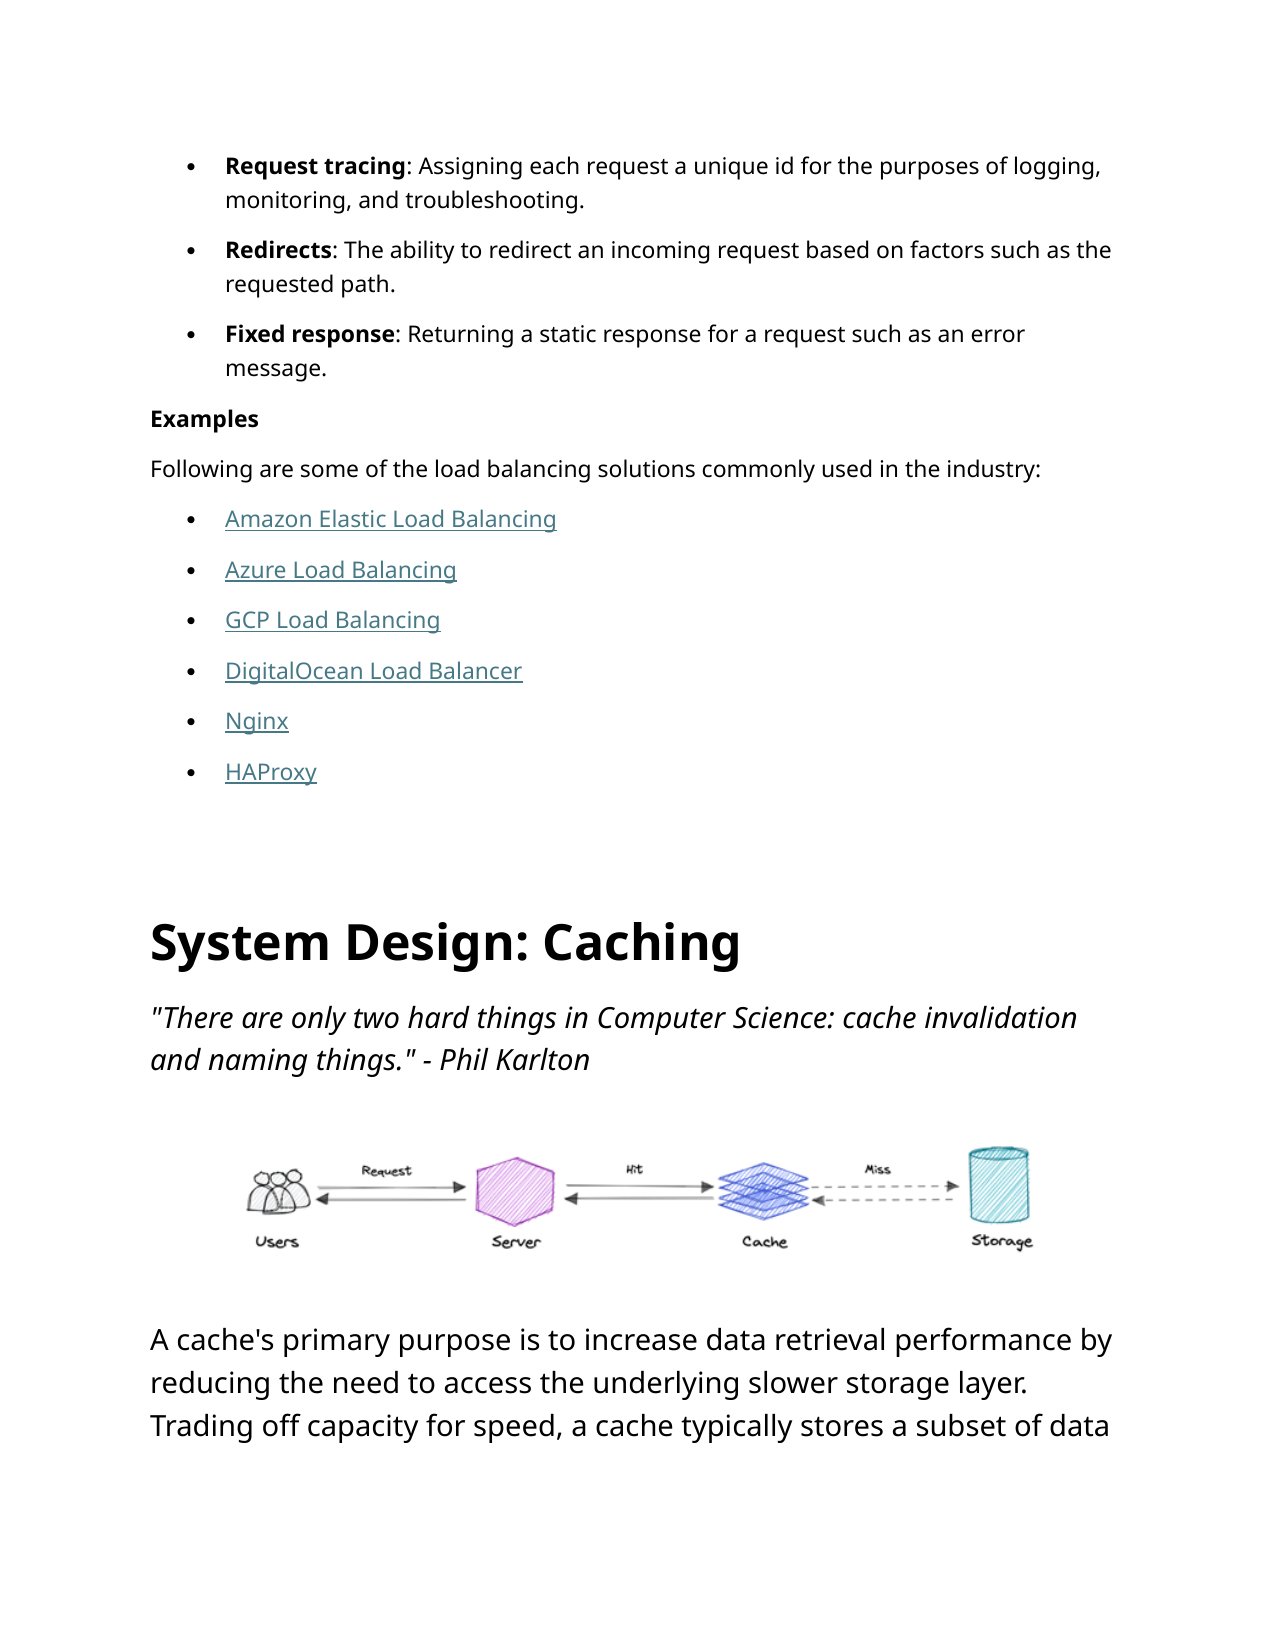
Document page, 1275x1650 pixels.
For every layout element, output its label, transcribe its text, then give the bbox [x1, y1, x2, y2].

list DigitalOcean Load Balancer [187, 654, 1125, 686]
list HAProxy [187, 755, 1125, 787]
picture [150, 1099, 1125, 1300]
text Examples [150, 402, 1125, 434]
text System Design: Caching [150, 907, 1125, 975]
list Azure Load Balancing [187, 554, 1125, 585]
list Redirects: The ability to redirect an incoming request based on factors such as the requested path. [187, 234, 1125, 299]
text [150, 1319, 1125, 1444]
list GCP Load Balancing [187, 604, 1125, 635]
list Fixed response: Returning a static response for a request such as an error message. [187, 318, 1125, 383]
list Amazon Elastic Load Balancing [187, 503, 1125, 534]
text Following are some of the load balancing solutions commonly used in the industry: [150, 453, 1125, 484]
list Request tracing: Assigning each request a unique id for the purposes of logging, monitoring, and troubleshooting. [187, 150, 1125, 215]
text "There are only two hard things in Computer Science: cache invalidation and naming things." - Phil Karlton [150, 997, 1125, 1079]
list Nginx [187, 705, 1125, 736]
